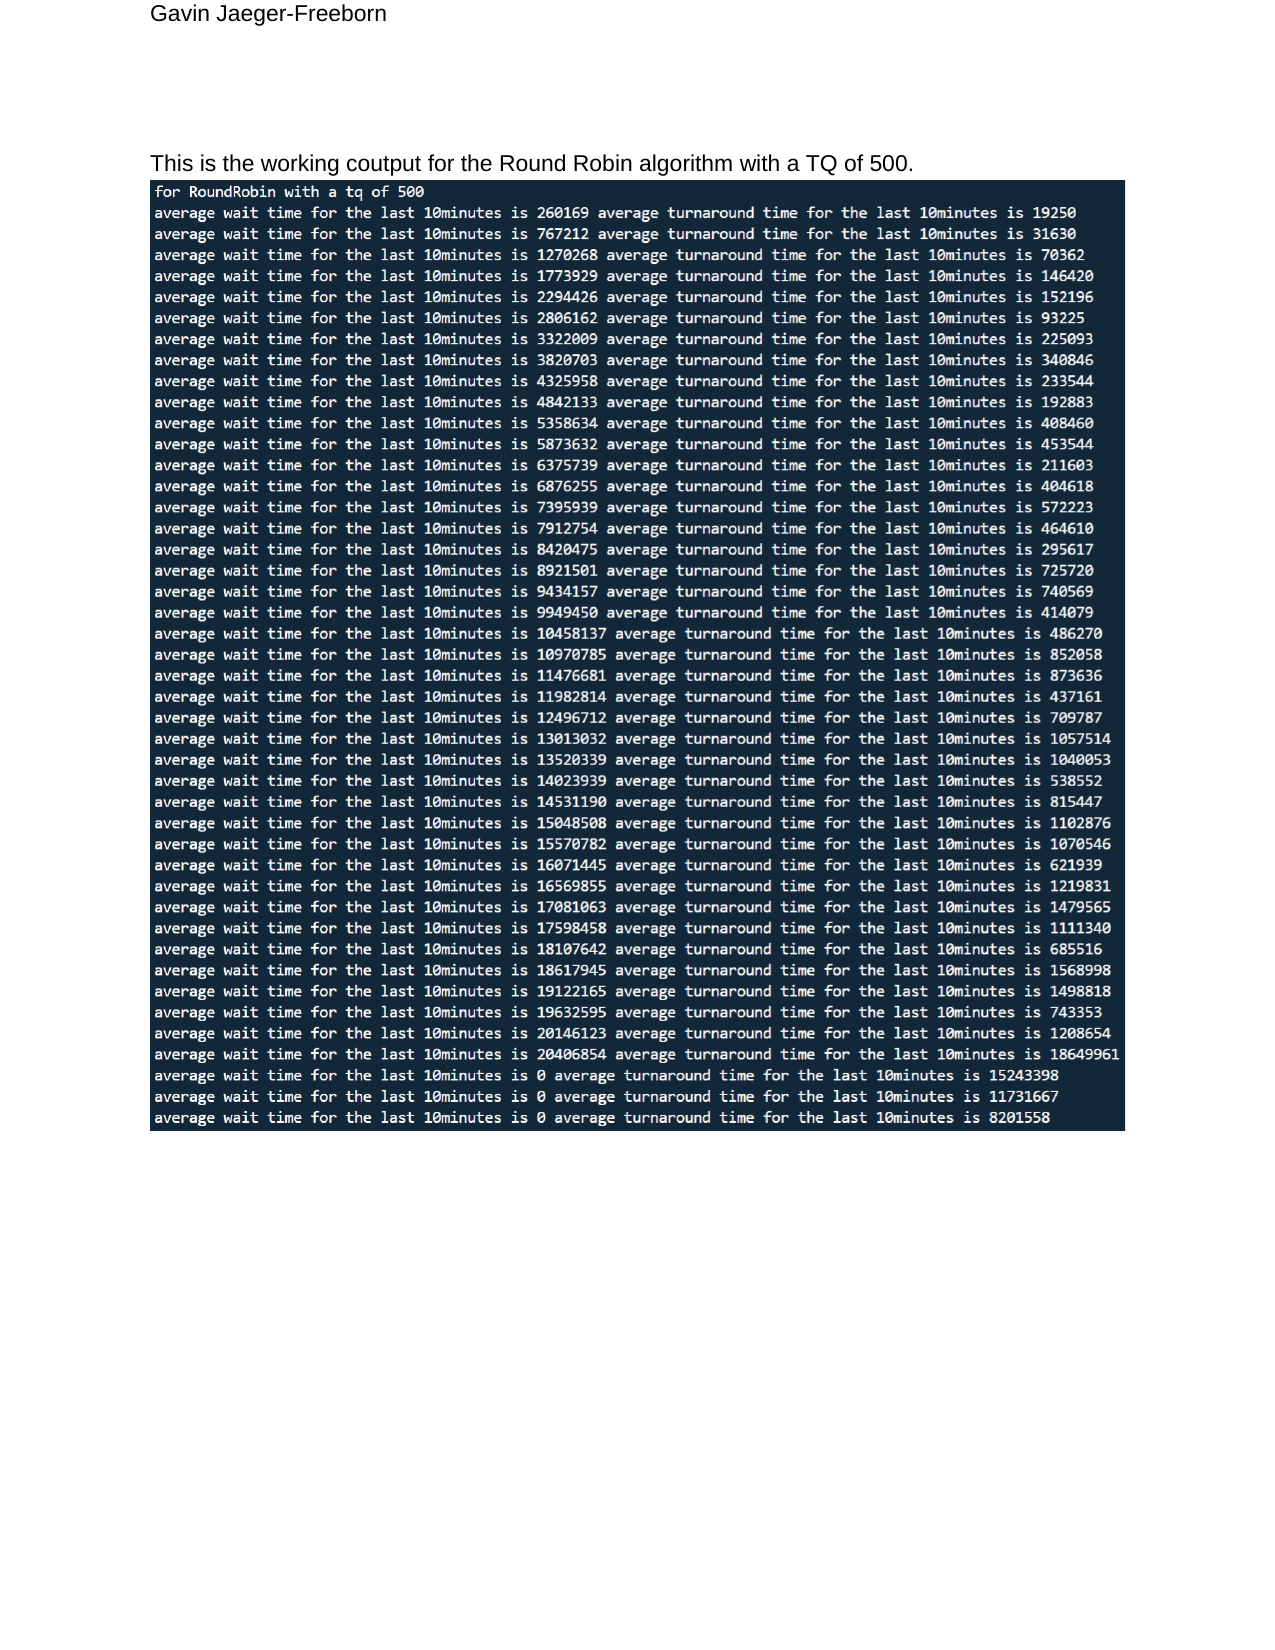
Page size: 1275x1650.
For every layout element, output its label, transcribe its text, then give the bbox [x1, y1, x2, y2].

text This is the working coutput for the Round Robin algorithm with a TQ of 500. [150, 150, 1125, 180]
picture [150, 180, 1125, 1131]
